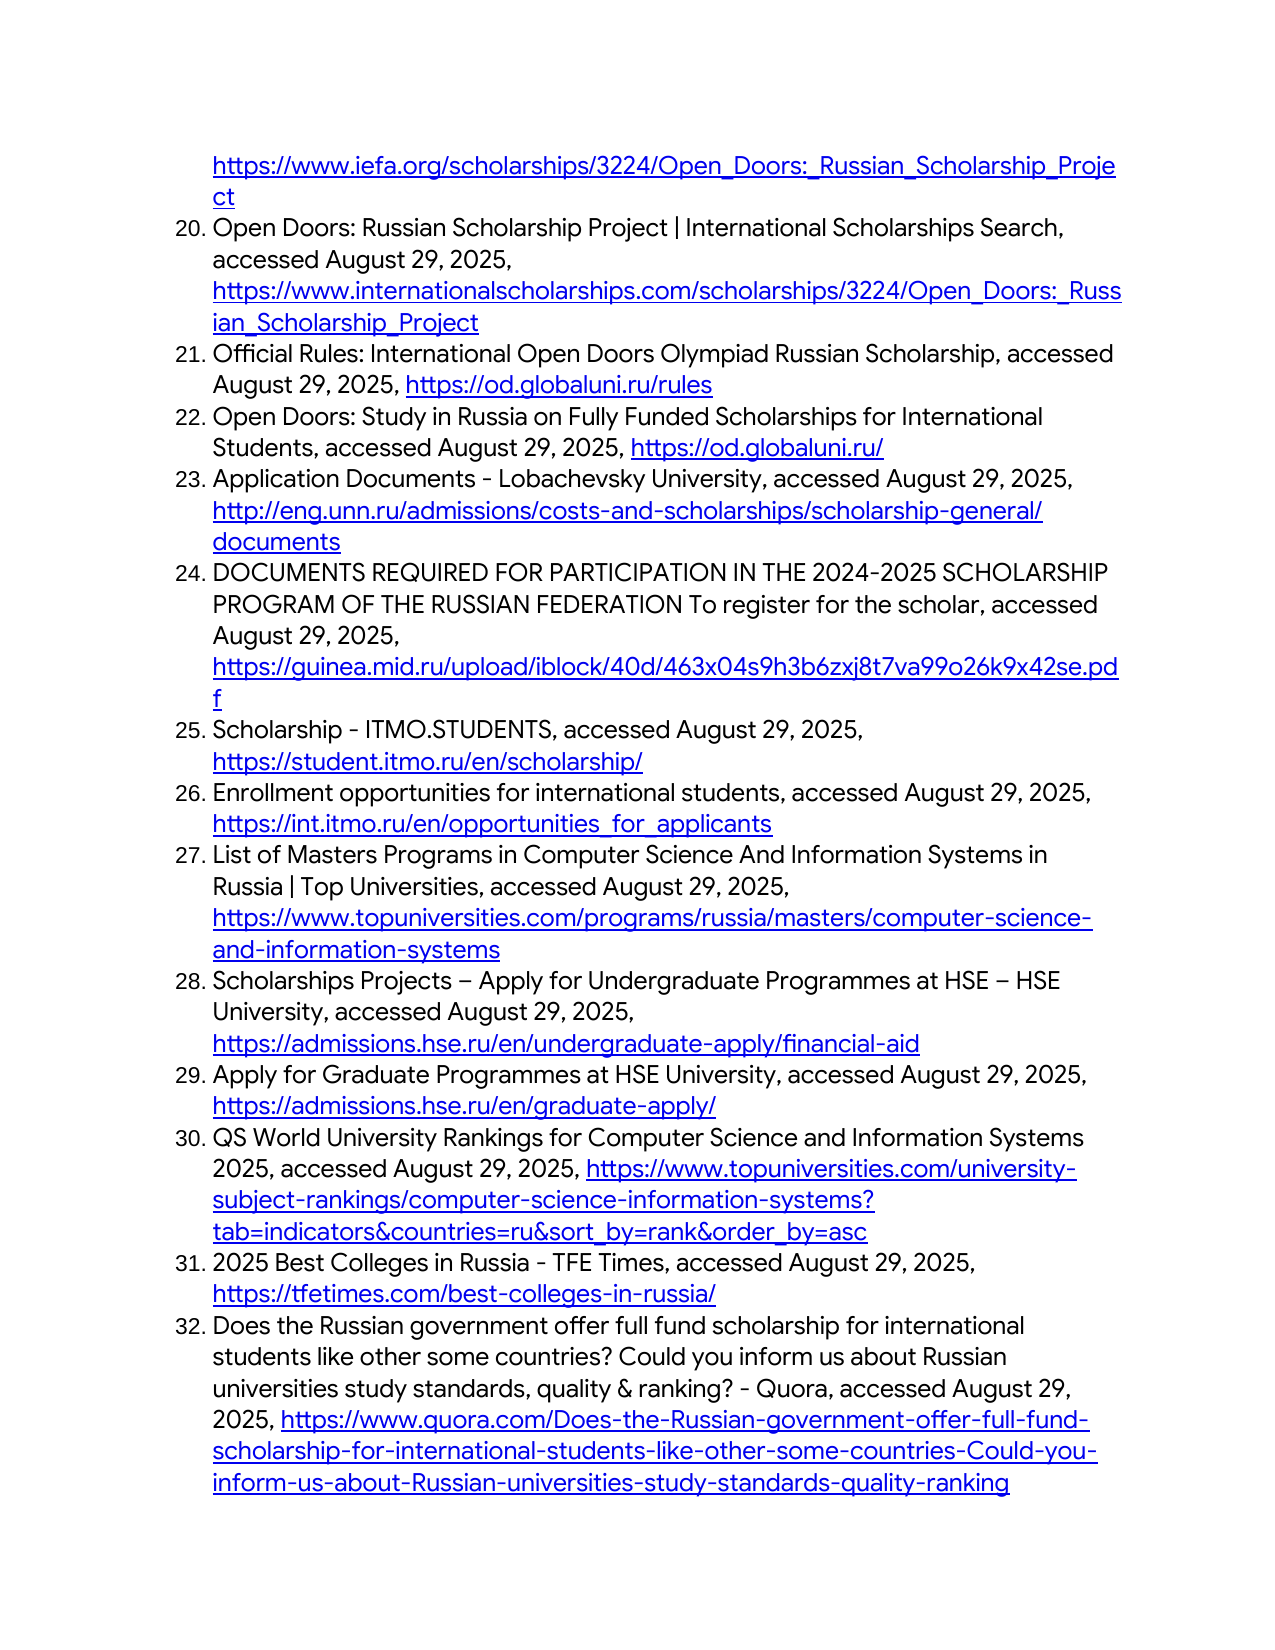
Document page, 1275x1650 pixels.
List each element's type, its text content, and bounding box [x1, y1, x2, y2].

list Official Rules: International Open Doors Olympiad Russian Scholarship, accessed August 29, 2025, https://od.globaluni.ru/rules [175, 338, 1125, 401]
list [175, 150, 1125, 213]
list List of Masters Programs in Computer Science And Information Systems in Russia | Top Universities, accessed August 29, 2025, https://www.topuniversities.com/programs/russia/masters/computer-science-and-information-systems [175, 840, 1125, 965]
list DOCUMENTS REQUIRED FOR PARTICIPATION IN THE 2024-2025 SCHOLARSHIP PROGRAM OF THE RUSSIAN FEDERATION To register for the scholar, accessed August 29, 2025, https://guinea.mid.ru/upload/iblock/40d/463x04s9h3b6zxj8t7va99o26k9x42se.pdf [175, 558, 1125, 714]
list Does the Russian government offer full fund scholarship for international students like other some countries? Could you inform us about Russian universities study standards, quality & ranking? - Quora, accessed August 29, 2025, https://www.quora.com/Does-the-Russian-government-offer-full-fund-scholarship-for-international-students-like-other-some-countries-Could-you-inform-us-about-Russian-universities-study-standards-quality-ranking [175, 1310, 1125, 1498]
list Open Doors: Study in Russia on Fully Funded Scholarships for International Students, accessed August 29, 2025, https://od.globaluni.ru/ [175, 401, 1125, 463]
list Enrollment opportunities for international students, accessed August 29, 2025, https://int.itmo.ru/en/opportunities_for_applicants [175, 777, 1125, 840]
list Apply for Graduate Programmes at HSE University, accessed August 29, 2025, https://admissions.hse.ru/en/graduate-apply/ [175, 1059, 1125, 1122]
list 2025 Best Colleges in Russia - TFE Times, accessed August 29, 2025, https://tfetimes.com/best-colleges-in-russia/ [175, 1247, 1125, 1310]
list Application Documents - Lobachevsky University, accessed August 29, 2025, http://eng.unn.ru/admissions/costs-and-scholarships/scholarship-general/documents [175, 463, 1125, 558]
list Open Doors: Russian Scholarship Project | International Scholarships Search, accessed August 29, 2025, https://www.internationalscholarships.com/scholarships/3224/Open_Doors:_Russian_Scholarship_Project [175, 213, 1125, 338]
list Scholarship - ITMO.STUDENTS, accessed August 29, 2025, https://student.itmo.ru/en/scholarship/ [175, 714, 1125, 777]
list Scholarships Projects – Apply for Undergraduate Programmes at HSE – HSE University, accessed August 29, 2025, https://admissions.hse.ru/en/undergraduate-apply/financial-aid [175, 965, 1125, 1059]
list QS World University Rankings for Computer Science and Information Systems 2025, accessed August 29, 2025, https://www.topuniversities.com/university-subject-rankings/computer-science-information-systems?tab=indicators&countries=ru&sort_by=rank&order_by=asc [175, 1122, 1125, 1247]
